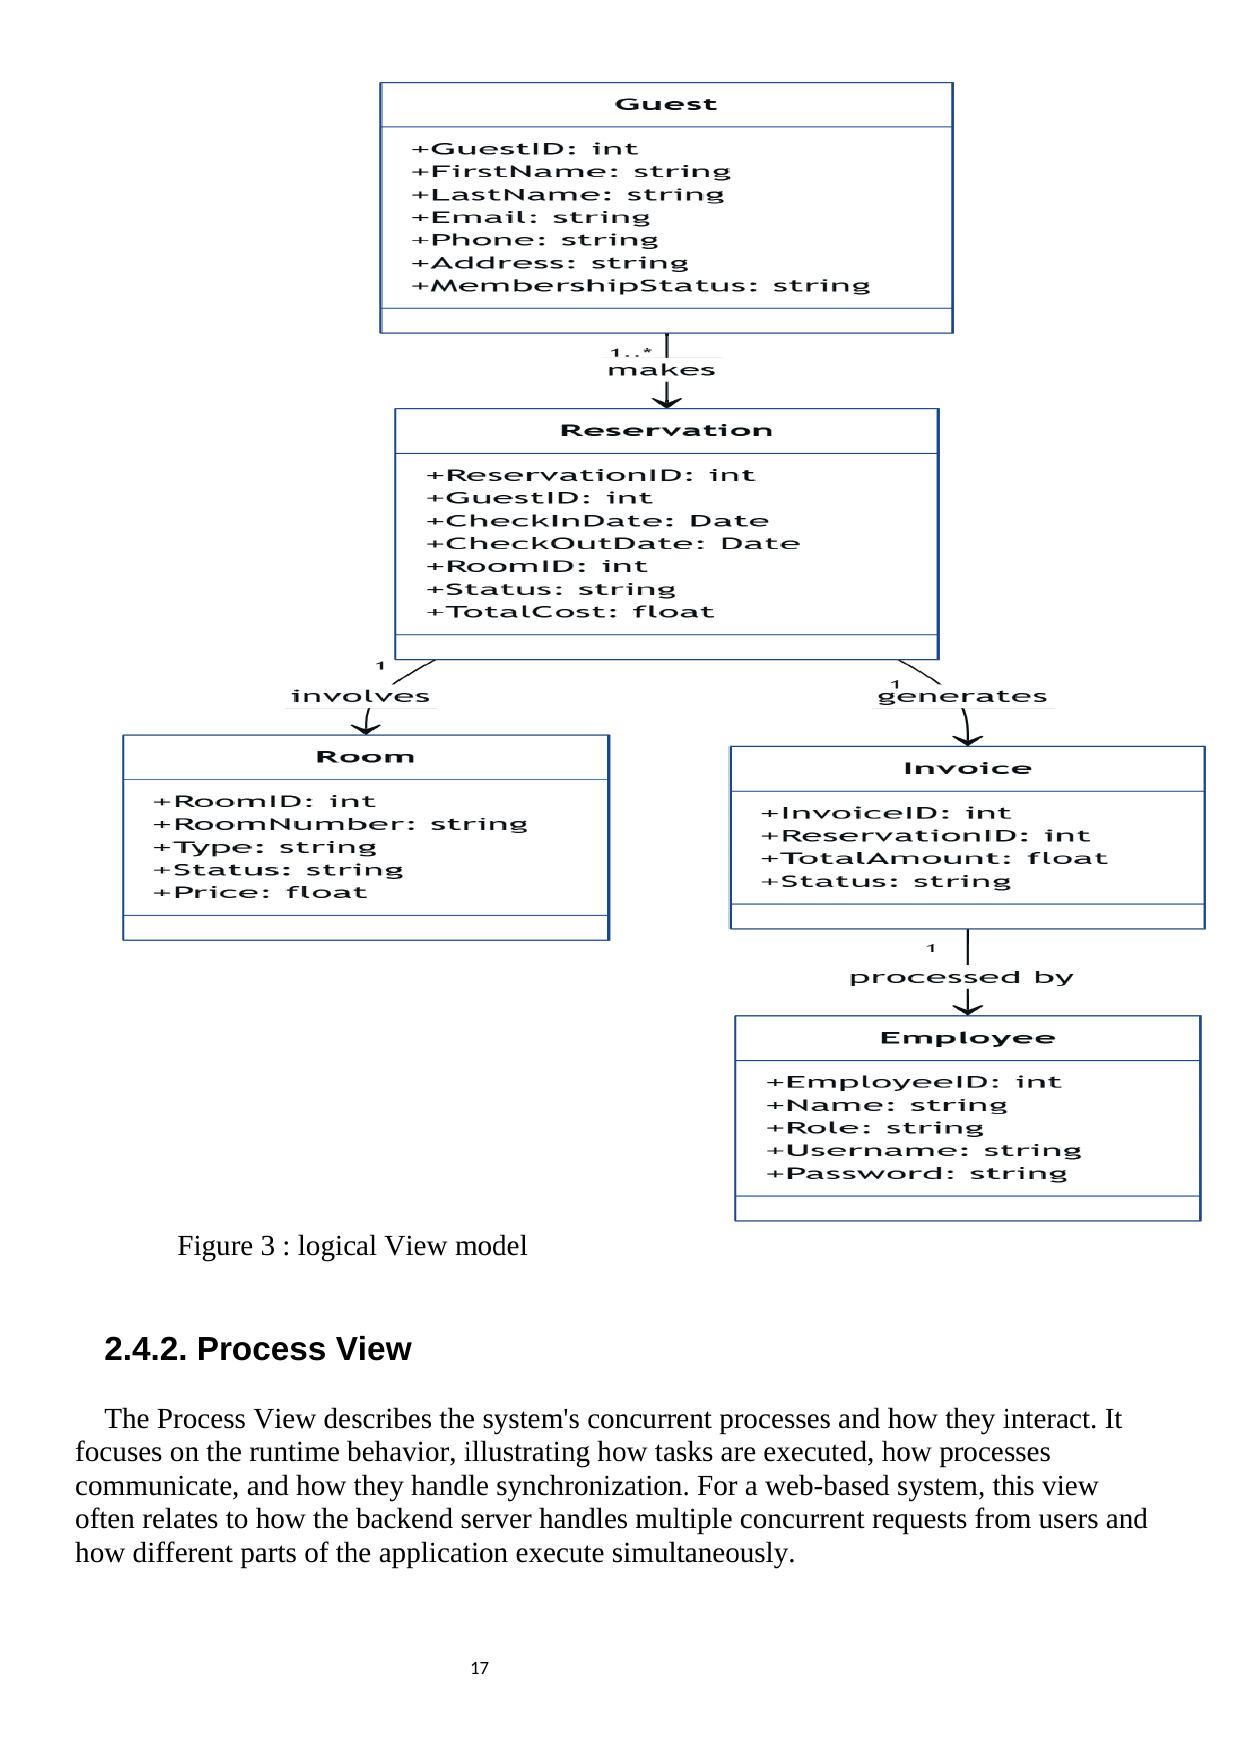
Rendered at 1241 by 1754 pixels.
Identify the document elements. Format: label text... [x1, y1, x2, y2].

text The Process View describes the system's concurrent processes and how they interact. It focuses on the runtime behavior, illustrating how tasks are executed, how processes communicate, and how they handle synchronization. For a web-based system, this view often relates to how the backend server handles multiple concurrent requests from users and how different parts of the application execute simultaneously. [75, 1401, 1165, 1568]
text Figure 3 : logical View model [75, 1228, 1165, 1262]
picture [104, 75, 1225, 1229]
text 2.4.2. Process View [75, 1329, 1165, 1367]
